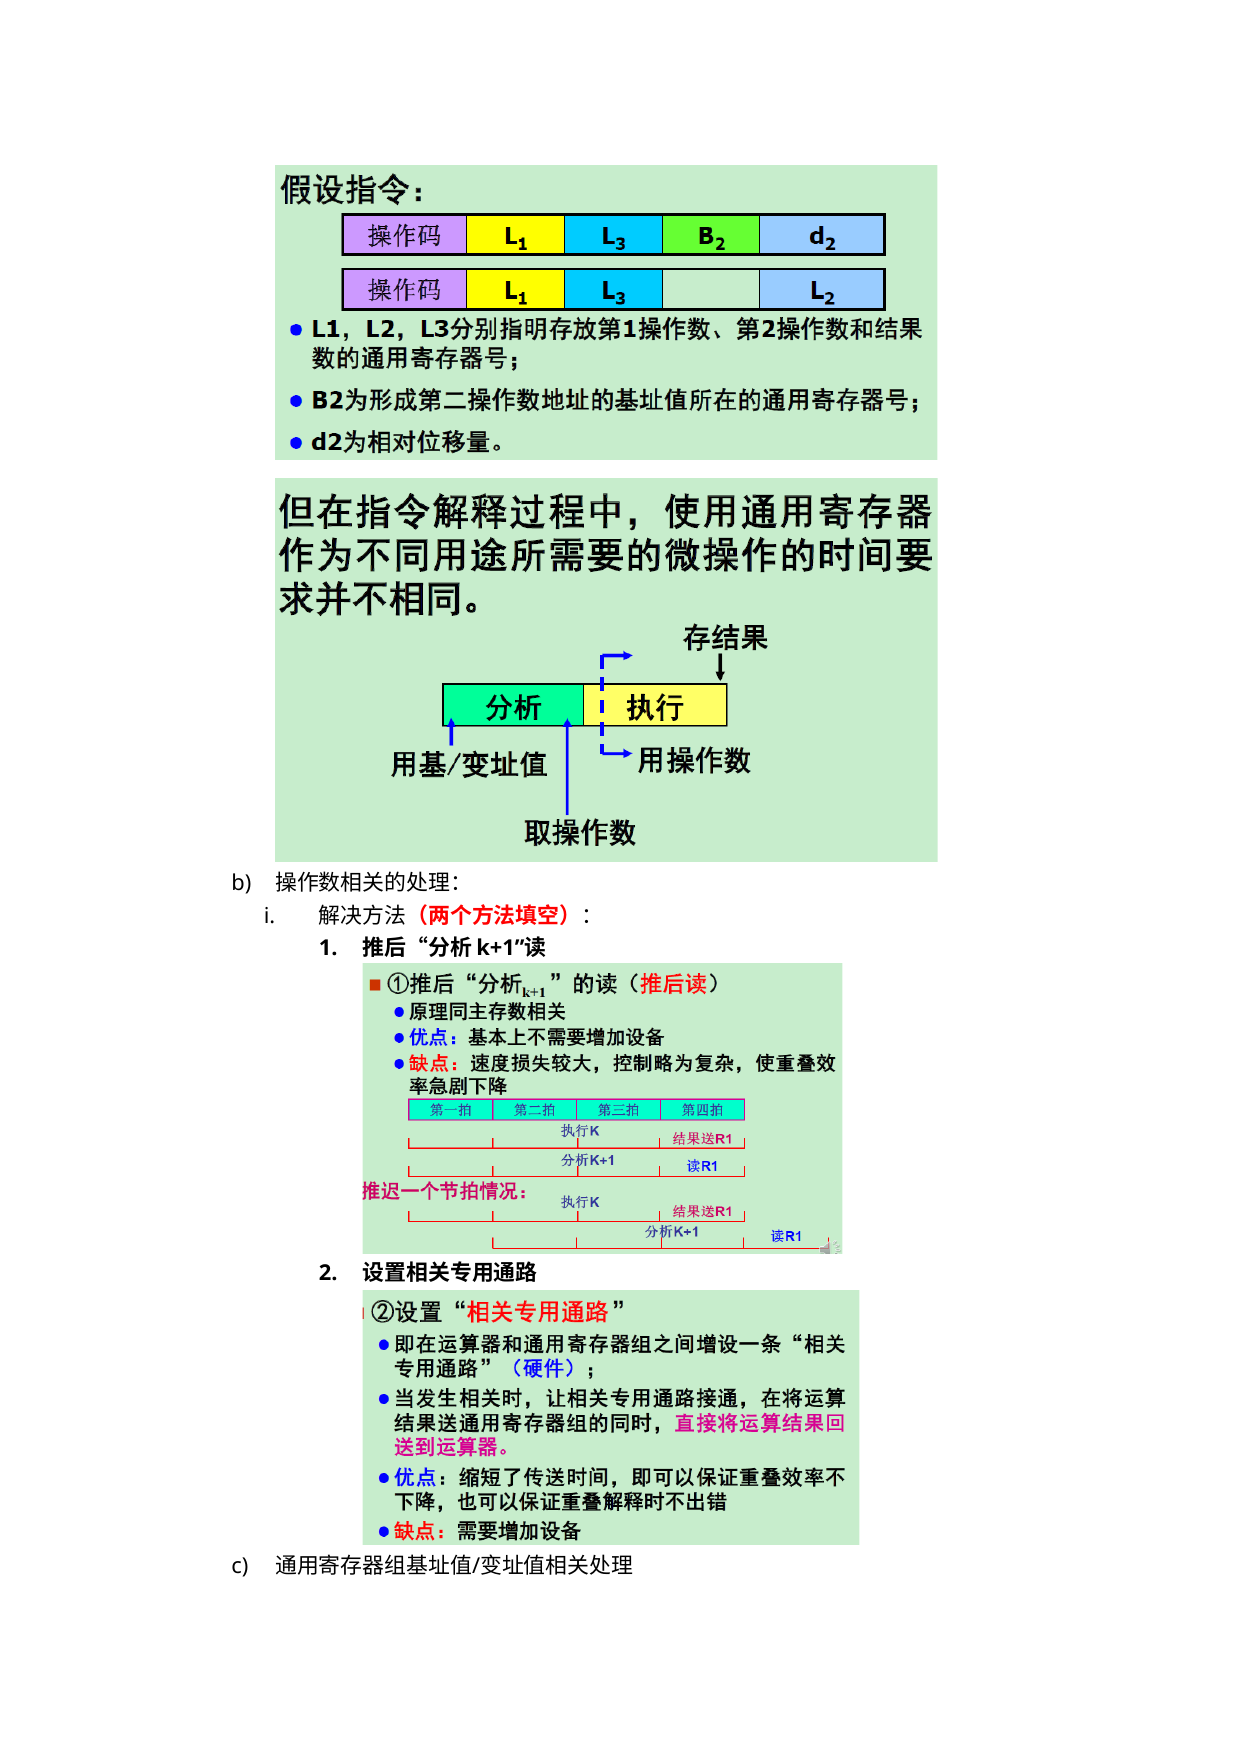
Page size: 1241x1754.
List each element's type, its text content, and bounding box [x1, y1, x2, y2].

picture [362, 963, 843, 1254]
picture [275, 478, 938, 862]
picture [275, 165, 938, 460]
list 设置相关专用通路 [319, 1255, 1053, 1287]
picture [362, 1290, 860, 1545]
list 操作数相关的处理： [231, 865, 1053, 897]
list 推后“分析k+1”读 [319, 930, 1053, 962]
list 通用寄存器组基址值/变址值相关处理 [231, 1547, 1053, 1580]
list 解决方法（两个方法填空）： [275, 897, 1053, 930]
